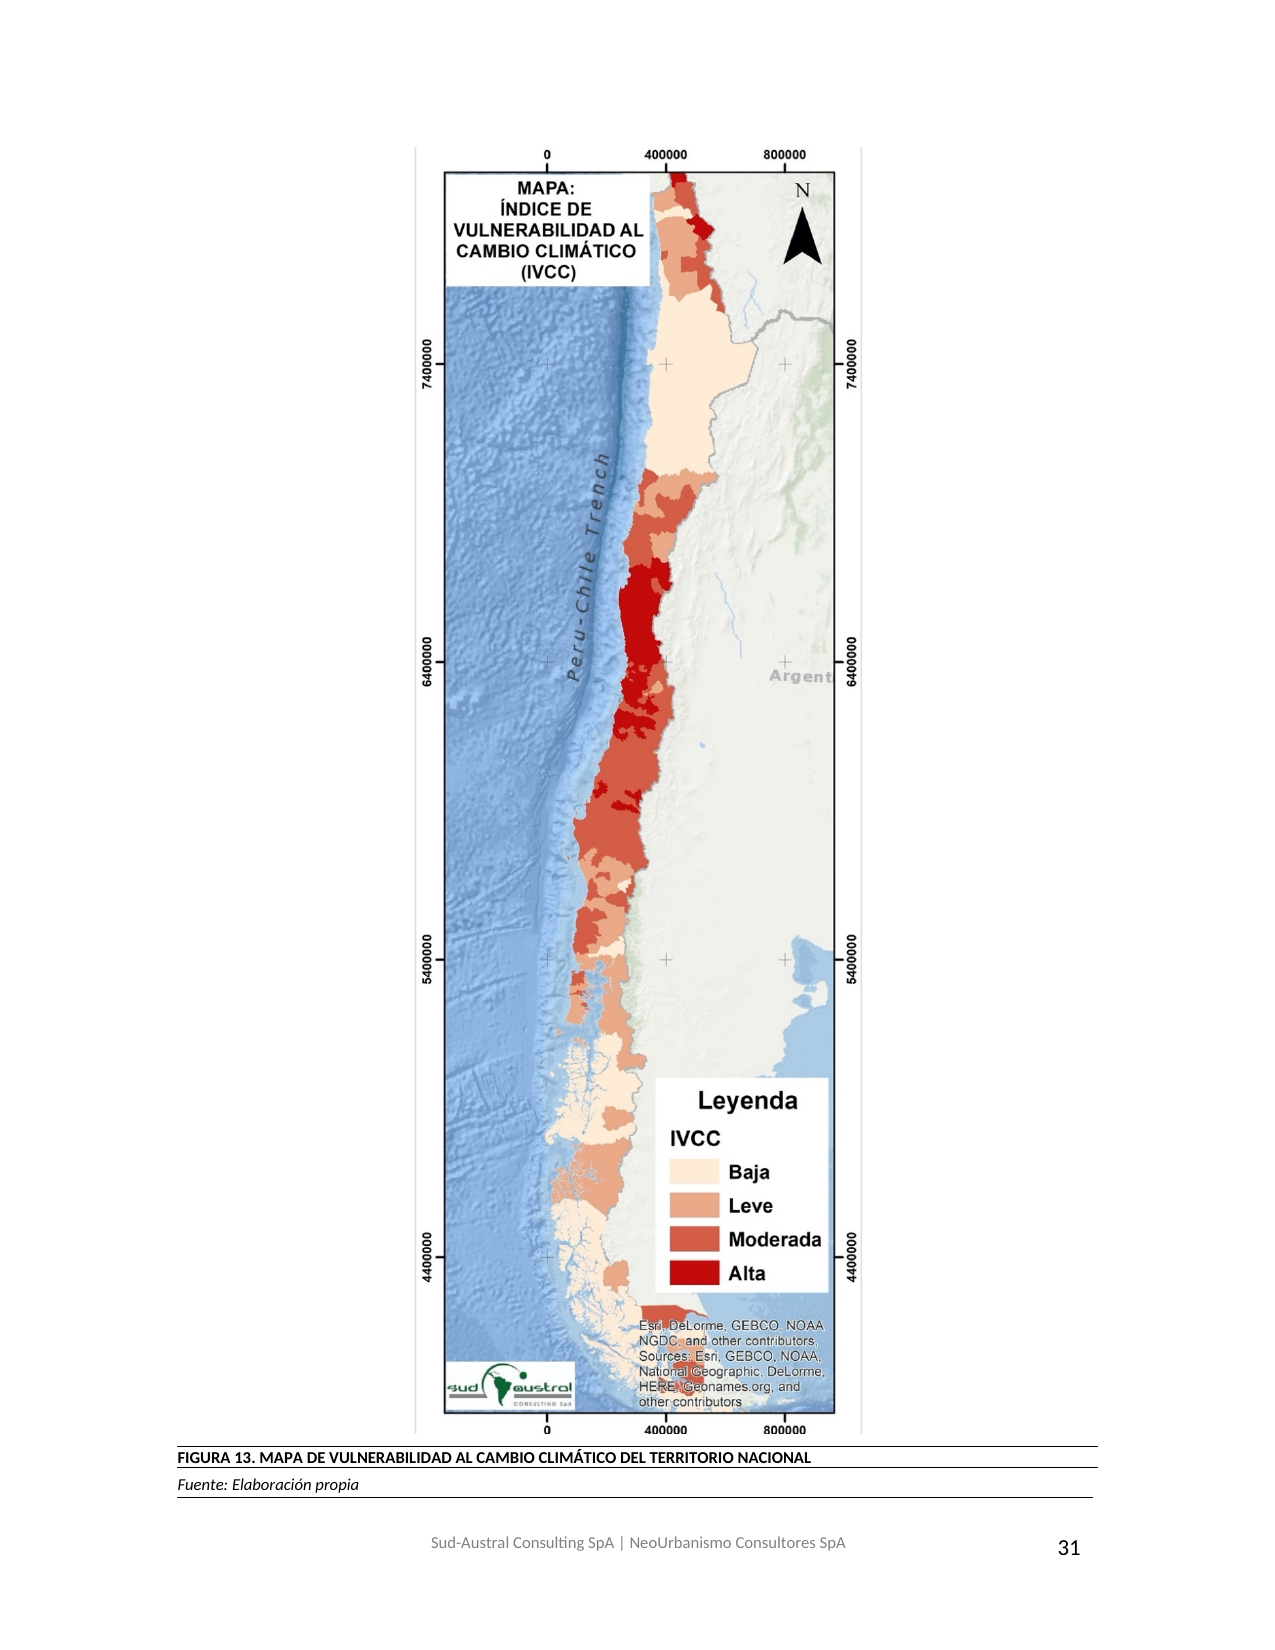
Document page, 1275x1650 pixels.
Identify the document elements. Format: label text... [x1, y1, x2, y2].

picture [386, 147, 889, 1434]
text Fuente: Elaboración propia [177, 1475, 1093, 1497]
text Figura 13. Mapa de vulnerabilidad al cambio climático del territorio nacional [177, 1447, 1098, 1467]
